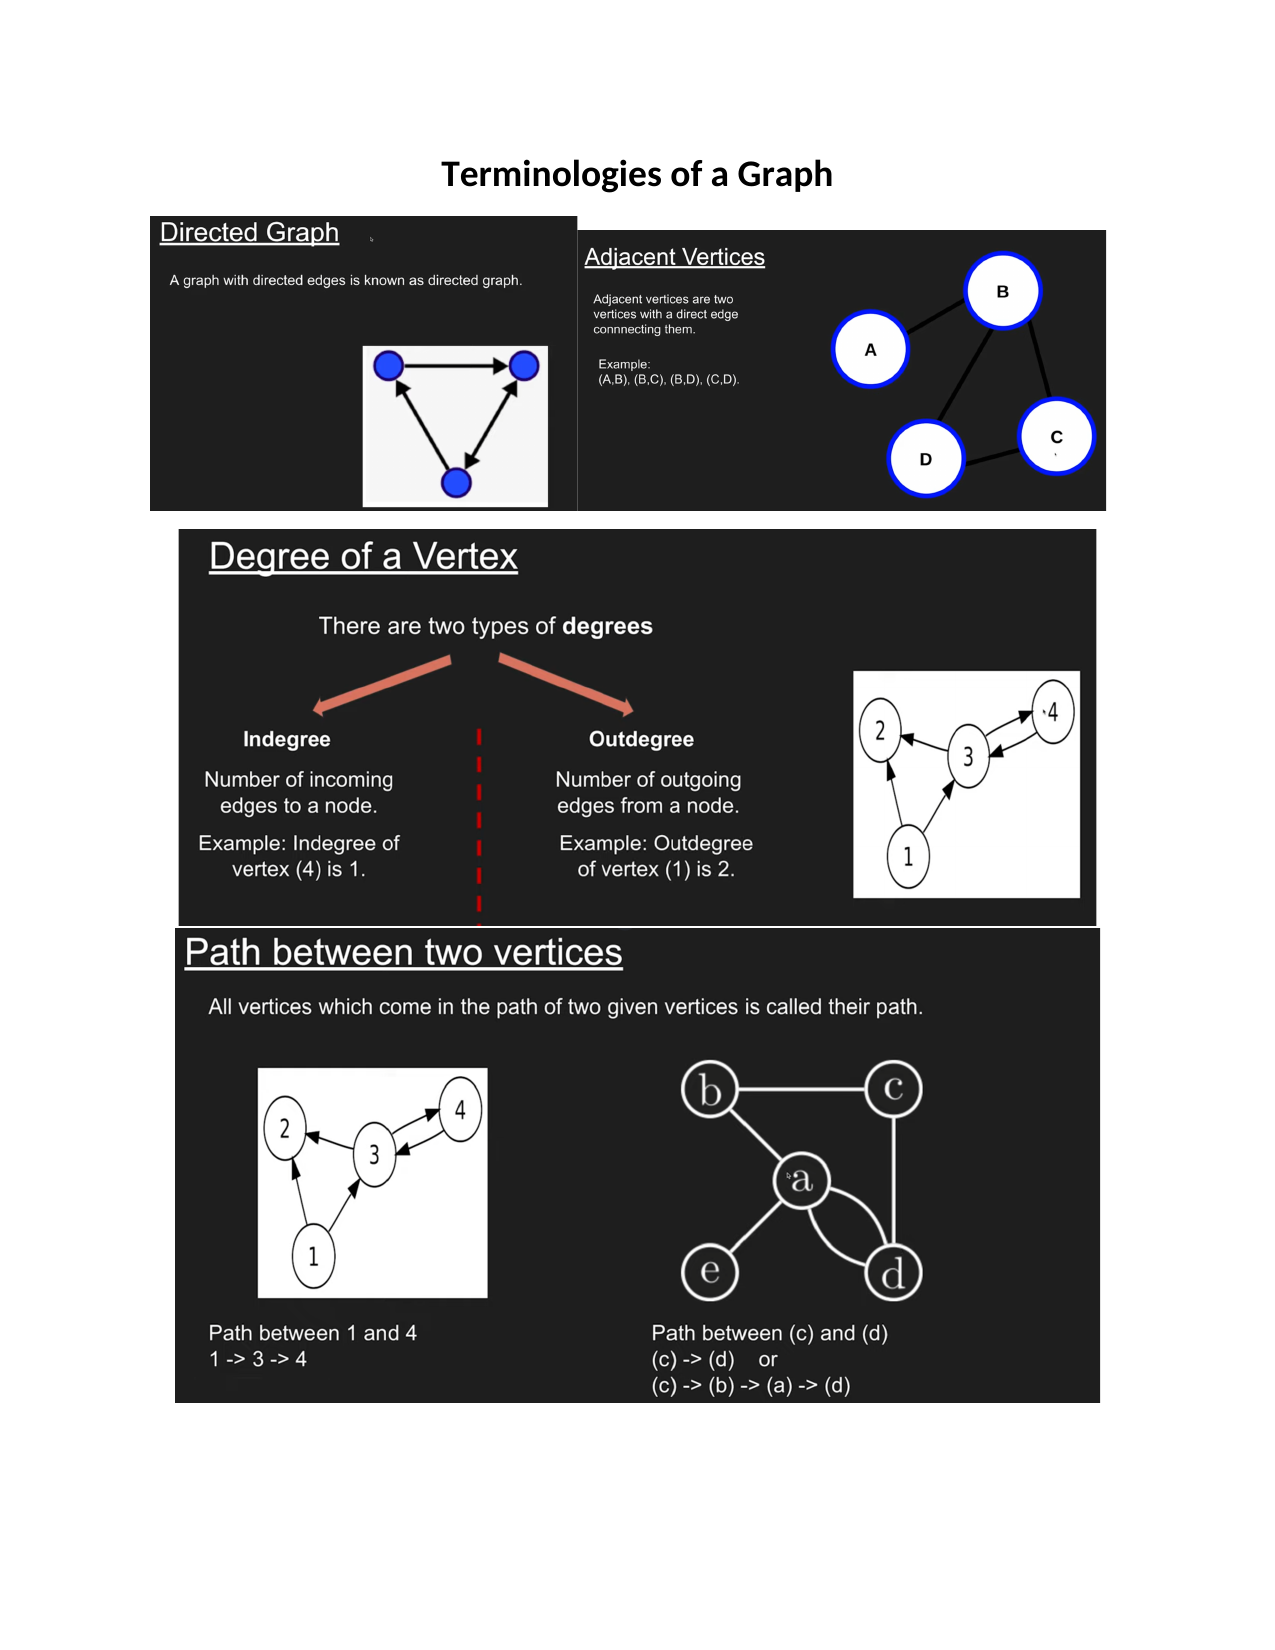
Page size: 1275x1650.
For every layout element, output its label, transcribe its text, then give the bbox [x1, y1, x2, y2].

picture [150, 216, 1107, 511]
picture [175, 928, 1100, 1403]
picture [178, 529, 1097, 926]
text Terminologies of a Graph [150, 150, 1125, 196]
